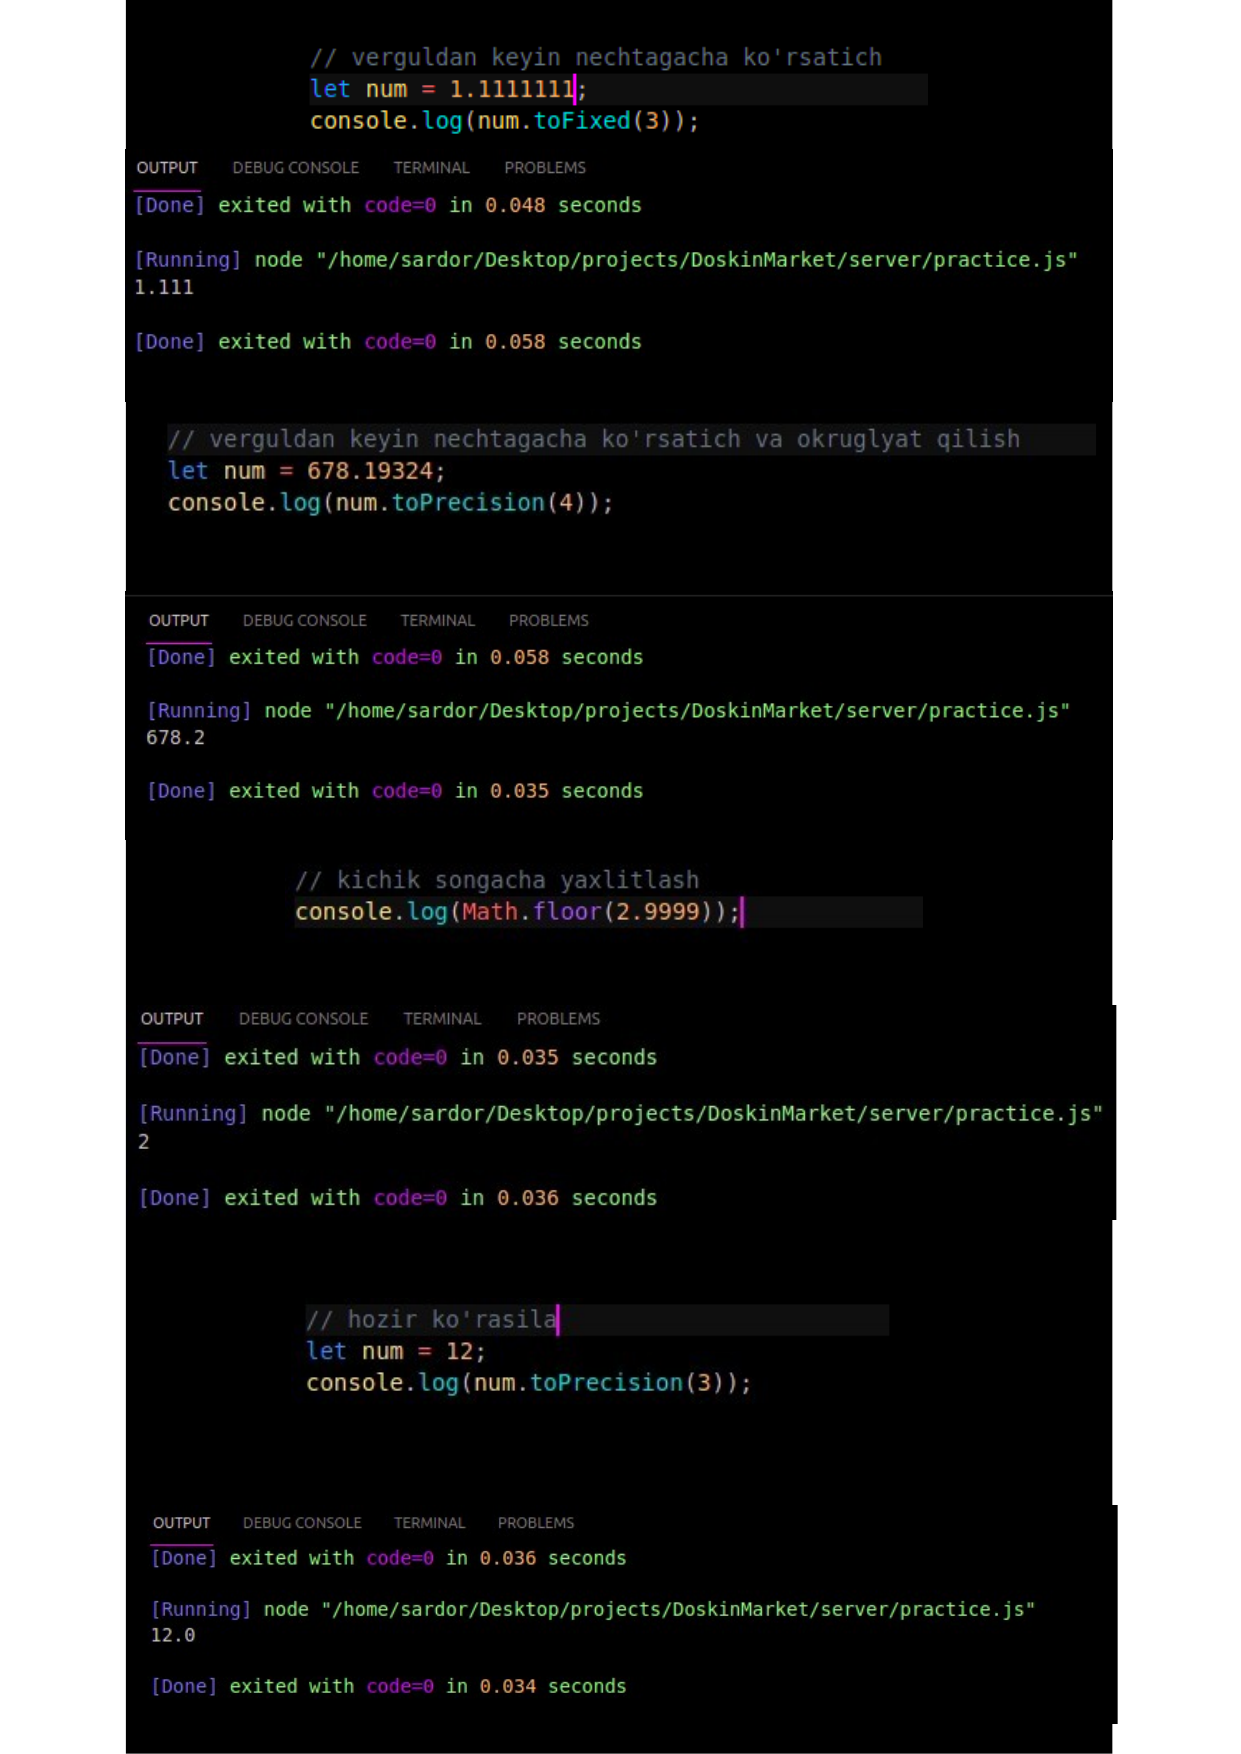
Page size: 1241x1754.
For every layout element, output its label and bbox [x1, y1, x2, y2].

picture [125, 591, 1113, 973]
picture [161, 409, 1097, 576]
picture [126, 1005, 1117, 1220]
picture [125, 149, 1113, 402]
picture [291, 1298, 890, 1479]
picture [285, 19, 928, 144]
picture [126, 1505, 1118, 1724]
